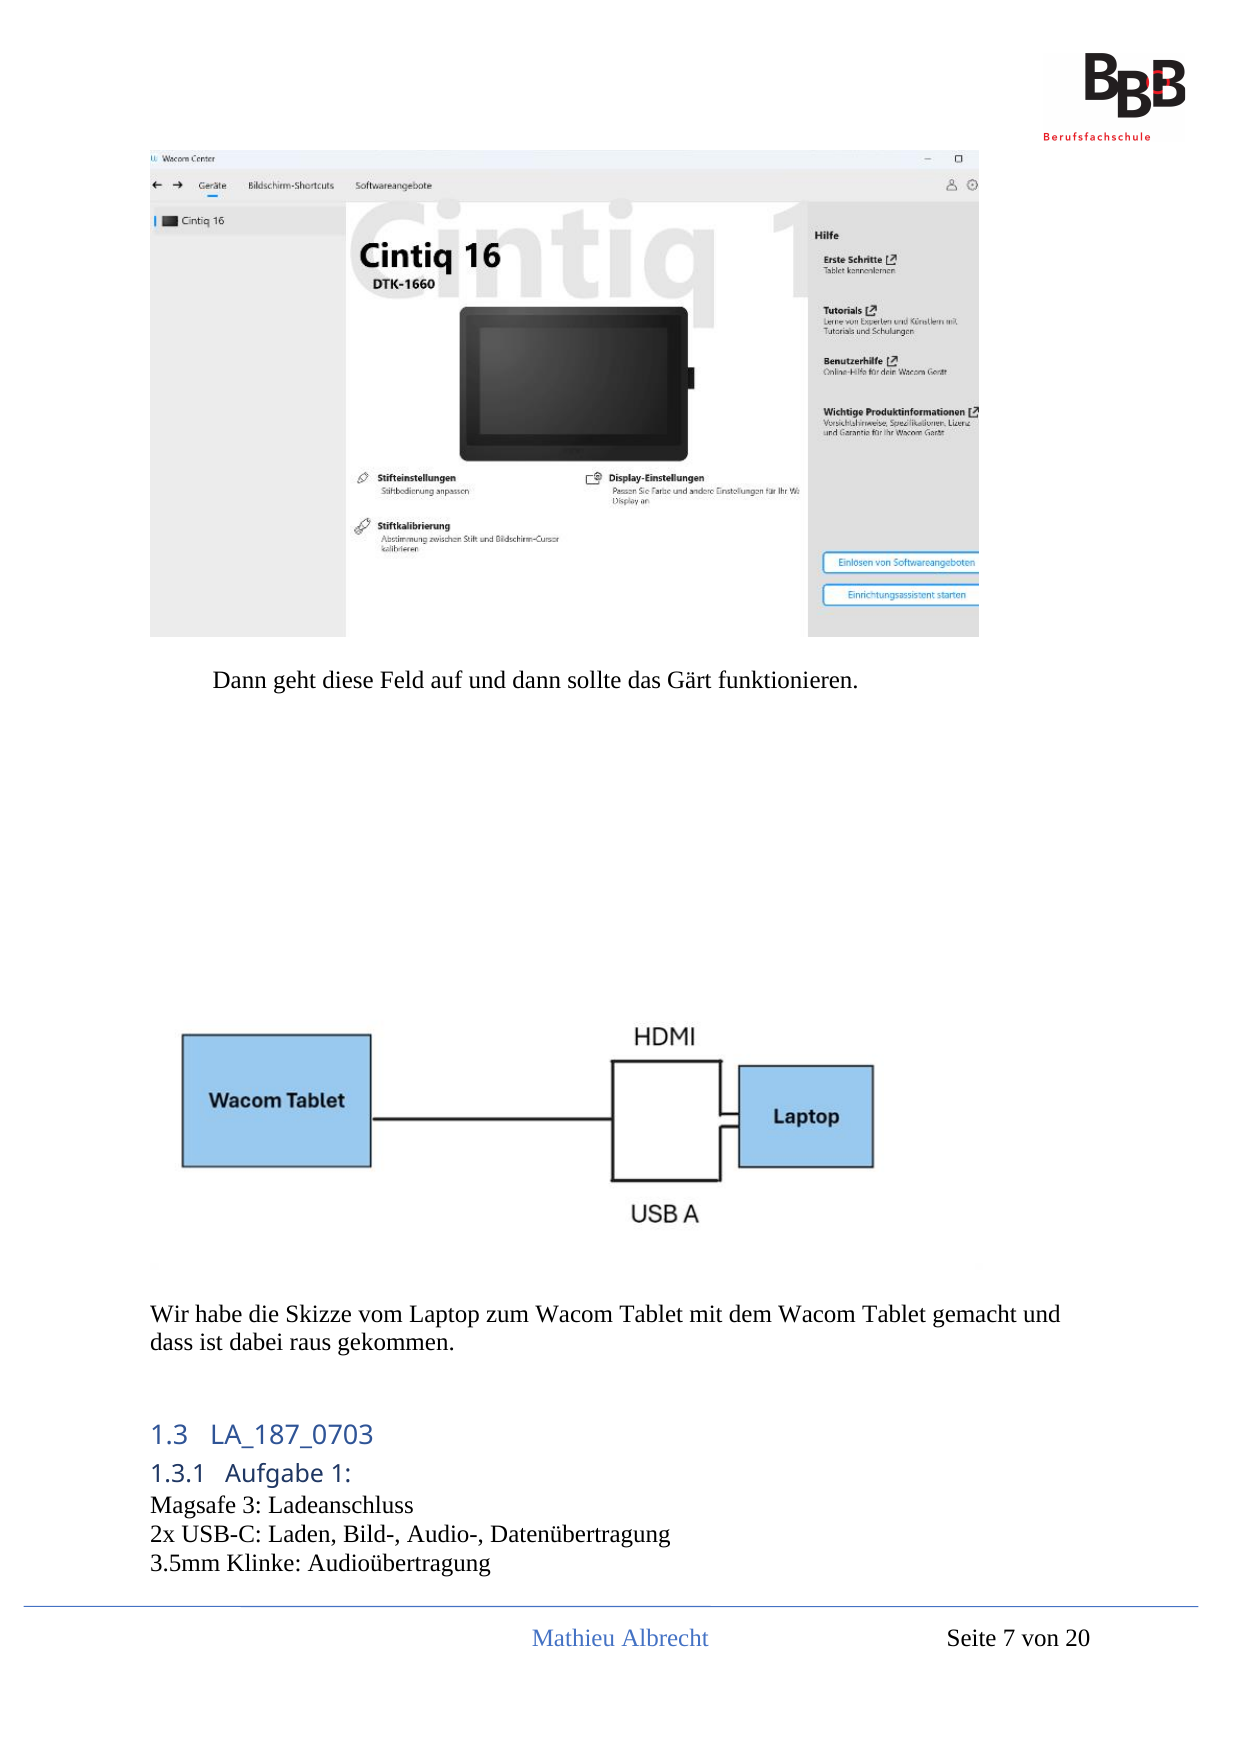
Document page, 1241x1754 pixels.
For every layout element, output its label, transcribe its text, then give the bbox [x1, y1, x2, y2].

text Magsafe 3: Ladeanschluss [150, 1490, 1090, 1519]
picture [150, 150, 979, 637]
text Wir habe die Skizze vom Laptop zum Wacom Tablet mit dem Wacom Tablet gemacht und dass ist dabei raus gekommen. [150, 1299, 1090, 1356]
text 2x USB-C: Laden, Bild-, Audio-, Datenübertragung [150, 1519, 1090, 1548]
subtitle Aufgabe 1: [150, 1456, 1090, 1490]
subtitle LA_187_0703 [150, 1415, 1090, 1452]
text Dann geht diese Feld auf und dann sollte das Gärt funktionieren. [212, 665, 1090, 694]
picture [150, 955, 983, 1270]
picture [1043, 53, 1185, 142]
text 3.5mm Klinke: Audioübertragung [150, 1548, 1090, 1576]
